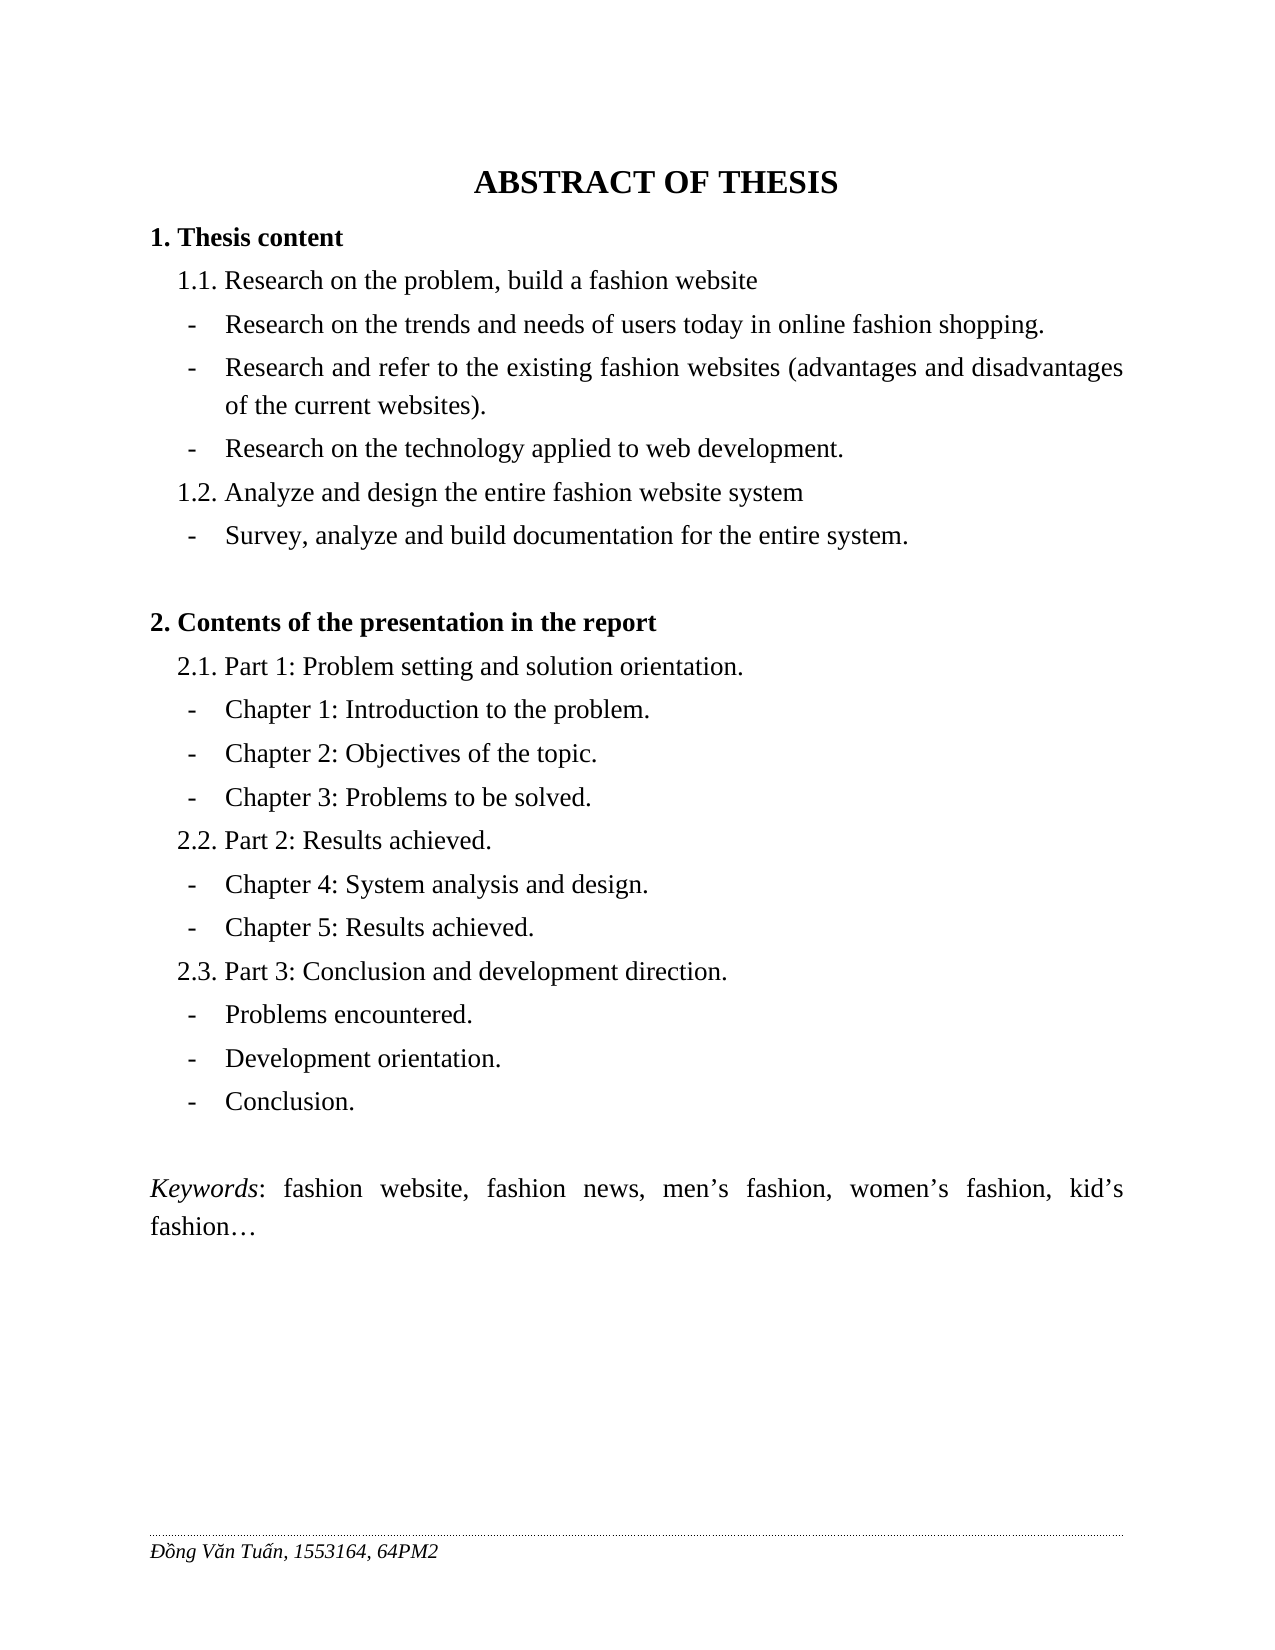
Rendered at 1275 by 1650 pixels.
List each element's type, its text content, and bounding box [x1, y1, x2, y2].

text 1.2. Analyze and design the entire fashion website system [150, 476, 1125, 507]
list Development orientation. [187, 1042, 1125, 1073]
list Research on the trends and needs of users today in online fashion shopping. [187, 308, 1125, 339]
list Problems encountered. [187, 998, 1125, 1029]
text 2.2. Part 2: Results achieved. [150, 824, 1125, 855]
list Chapter 5: Results achieved. [187, 911, 1125, 942]
list Chapter 3: Problems to be solved. [187, 781, 1125, 812]
text 2.3. Part 3: Conclusion and development direction. [150, 955, 1125, 986]
list Survey, analyze and build documentation for the entire system. [187, 519, 1125, 551]
text 2. Contents of the presentation in the report [150, 607, 1125, 638]
list Chapter 2: Objectives of the topic. [187, 737, 1125, 768]
list Chapter 4: System analysis and design. [187, 868, 1125, 899]
list Conclusion. [187, 1086, 1125, 1117]
list Research and refer to the existing fashion websites (advantages and disadvantages of the current websites). [187, 352, 1125, 420]
text 2.1. Part 1: Problem setting and solution orientation. [150, 650, 1125, 681]
text 1.1. Research on the problem, build a fashion website [150, 264, 1125, 296]
text Keywords: fashion website, fashion news, men’s fashion, women’s fashion, kid’s fashion… [150, 1173, 1125, 1241]
list Chapter 1: Introduction to the problem. [187, 694, 1125, 725]
text ABSTRACT OF THESIS [187, 162, 1125, 201]
text 1. Thesis content [150, 221, 1125, 252]
list Research on the technology applied to web development. [187, 432, 1125, 463]
